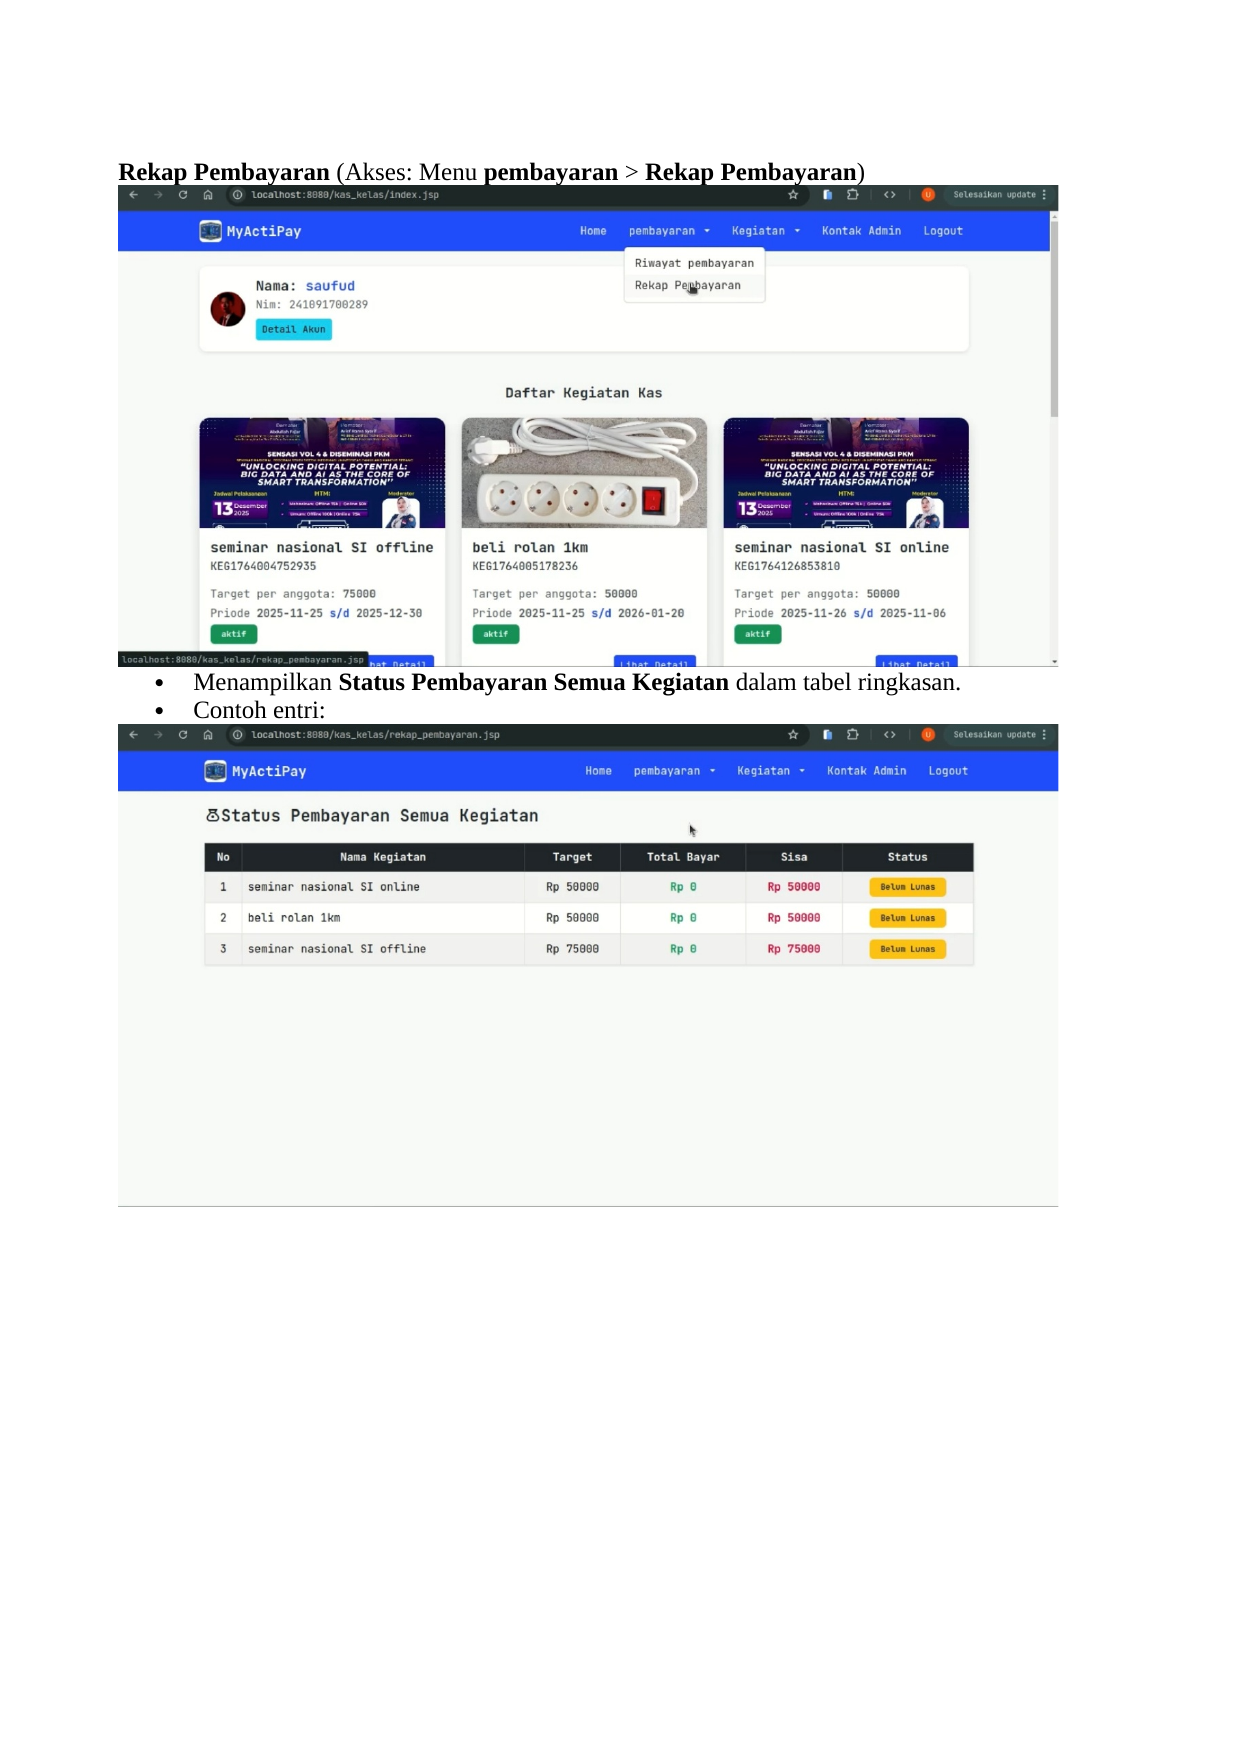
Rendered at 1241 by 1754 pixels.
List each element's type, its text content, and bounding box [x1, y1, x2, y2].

list Contoh entri: [156, 696, 1122, 724]
list Menampilkan Status Pembayaran Semua Kegiatan dalam tabel ringkasan. [156, 667, 1122, 696]
picture [118, 724, 1059, 1207]
text Rekap Pembayaran (Akses: Menu pembayaran > Rekap Pembayaran) [118, 157, 1122, 185]
picture [118, 185, 1059, 667]
